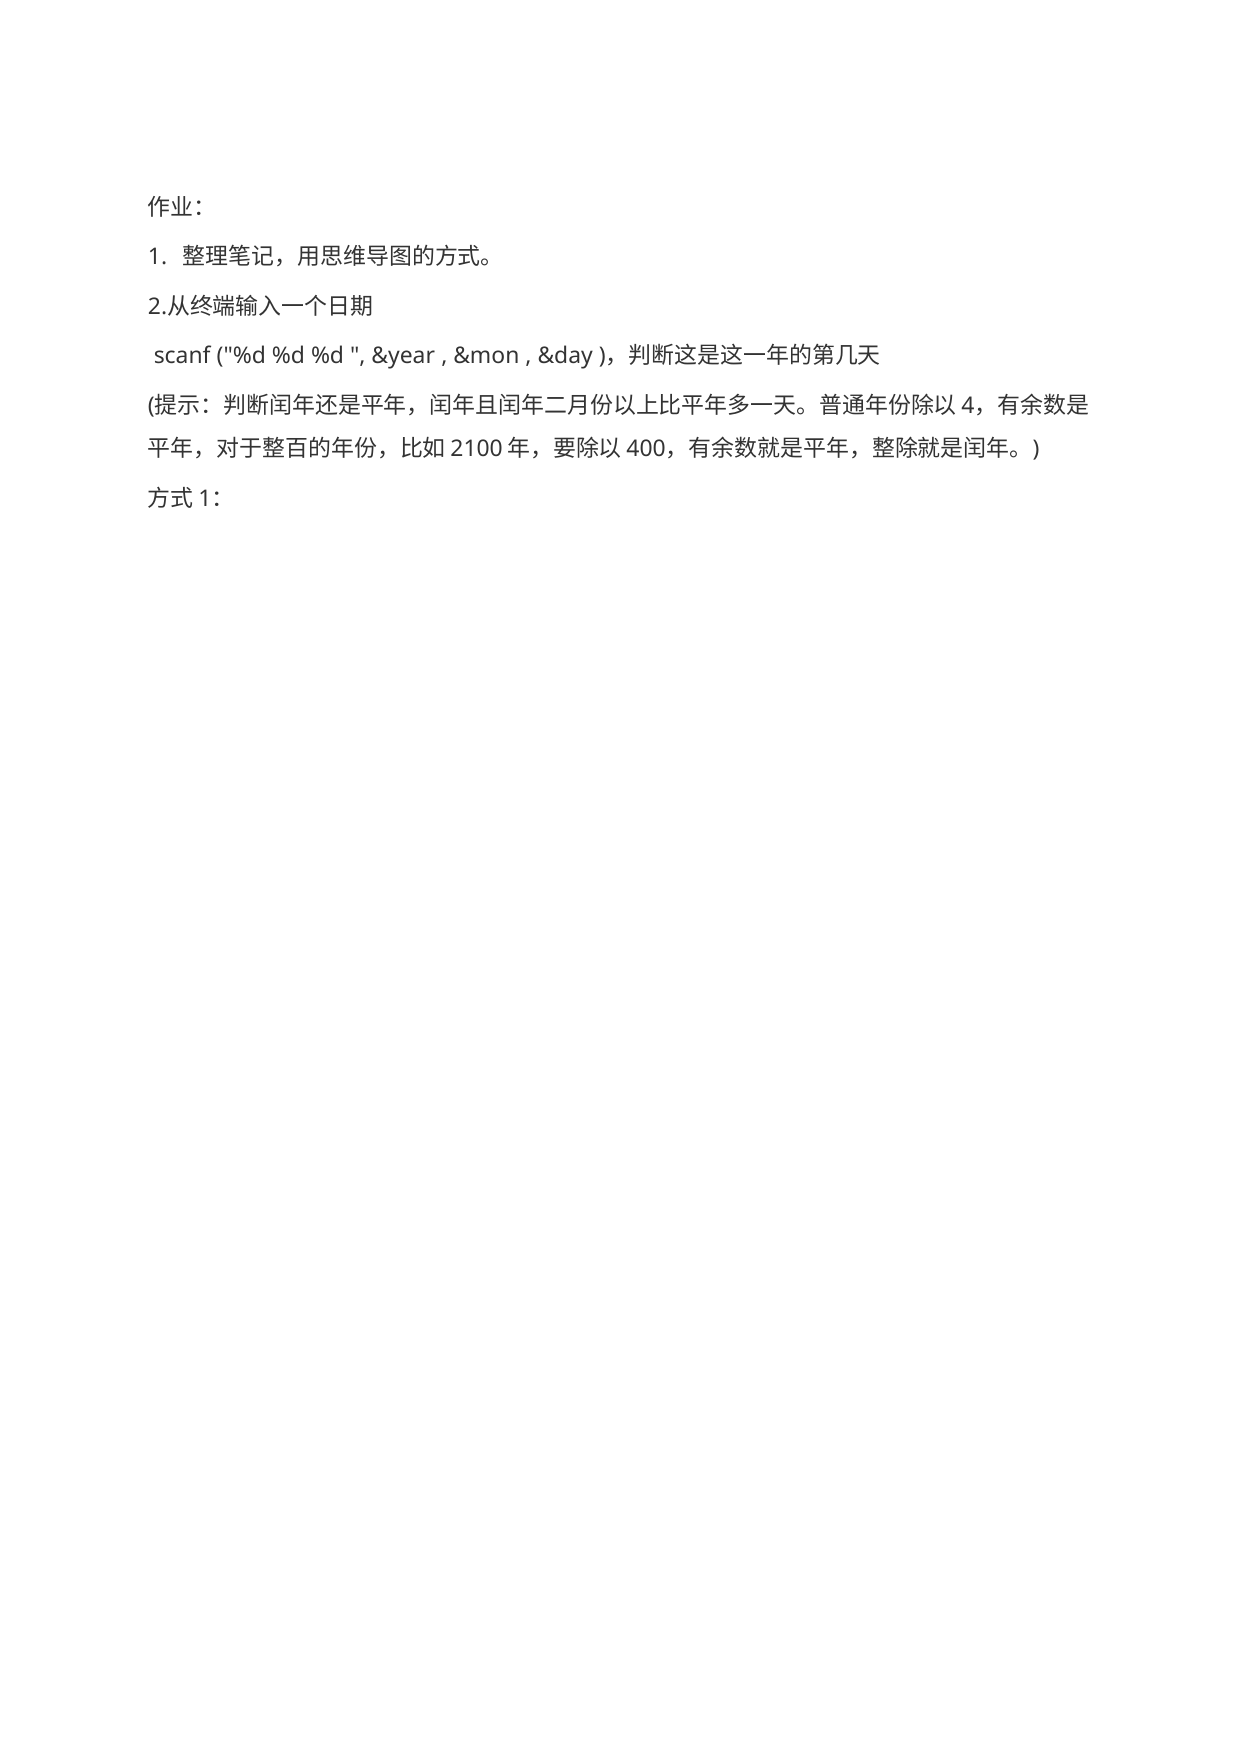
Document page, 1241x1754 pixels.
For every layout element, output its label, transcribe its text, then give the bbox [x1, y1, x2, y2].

text (提示：判断闰年还是平年，闰年且闰年二月份以上比平年多一天。普通年份除以4，有余数是平年，对于整百的年份，比如2100年，要除以400，有余数就是平年，整除就是闰年。) [148, 387, 1093, 463]
text scanf ("%d %d %d ", &year , &mon , &day )，判断这是这一年的第几天 [148, 337, 1093, 371]
list 整理笔记，用思维导图的方式。 [148, 238, 1093, 271]
text 作业： [148, 189, 1093, 222]
text 2.从终端输入一个日期 [148, 288, 1093, 321]
text 方式1： [148, 479, 1093, 513]
